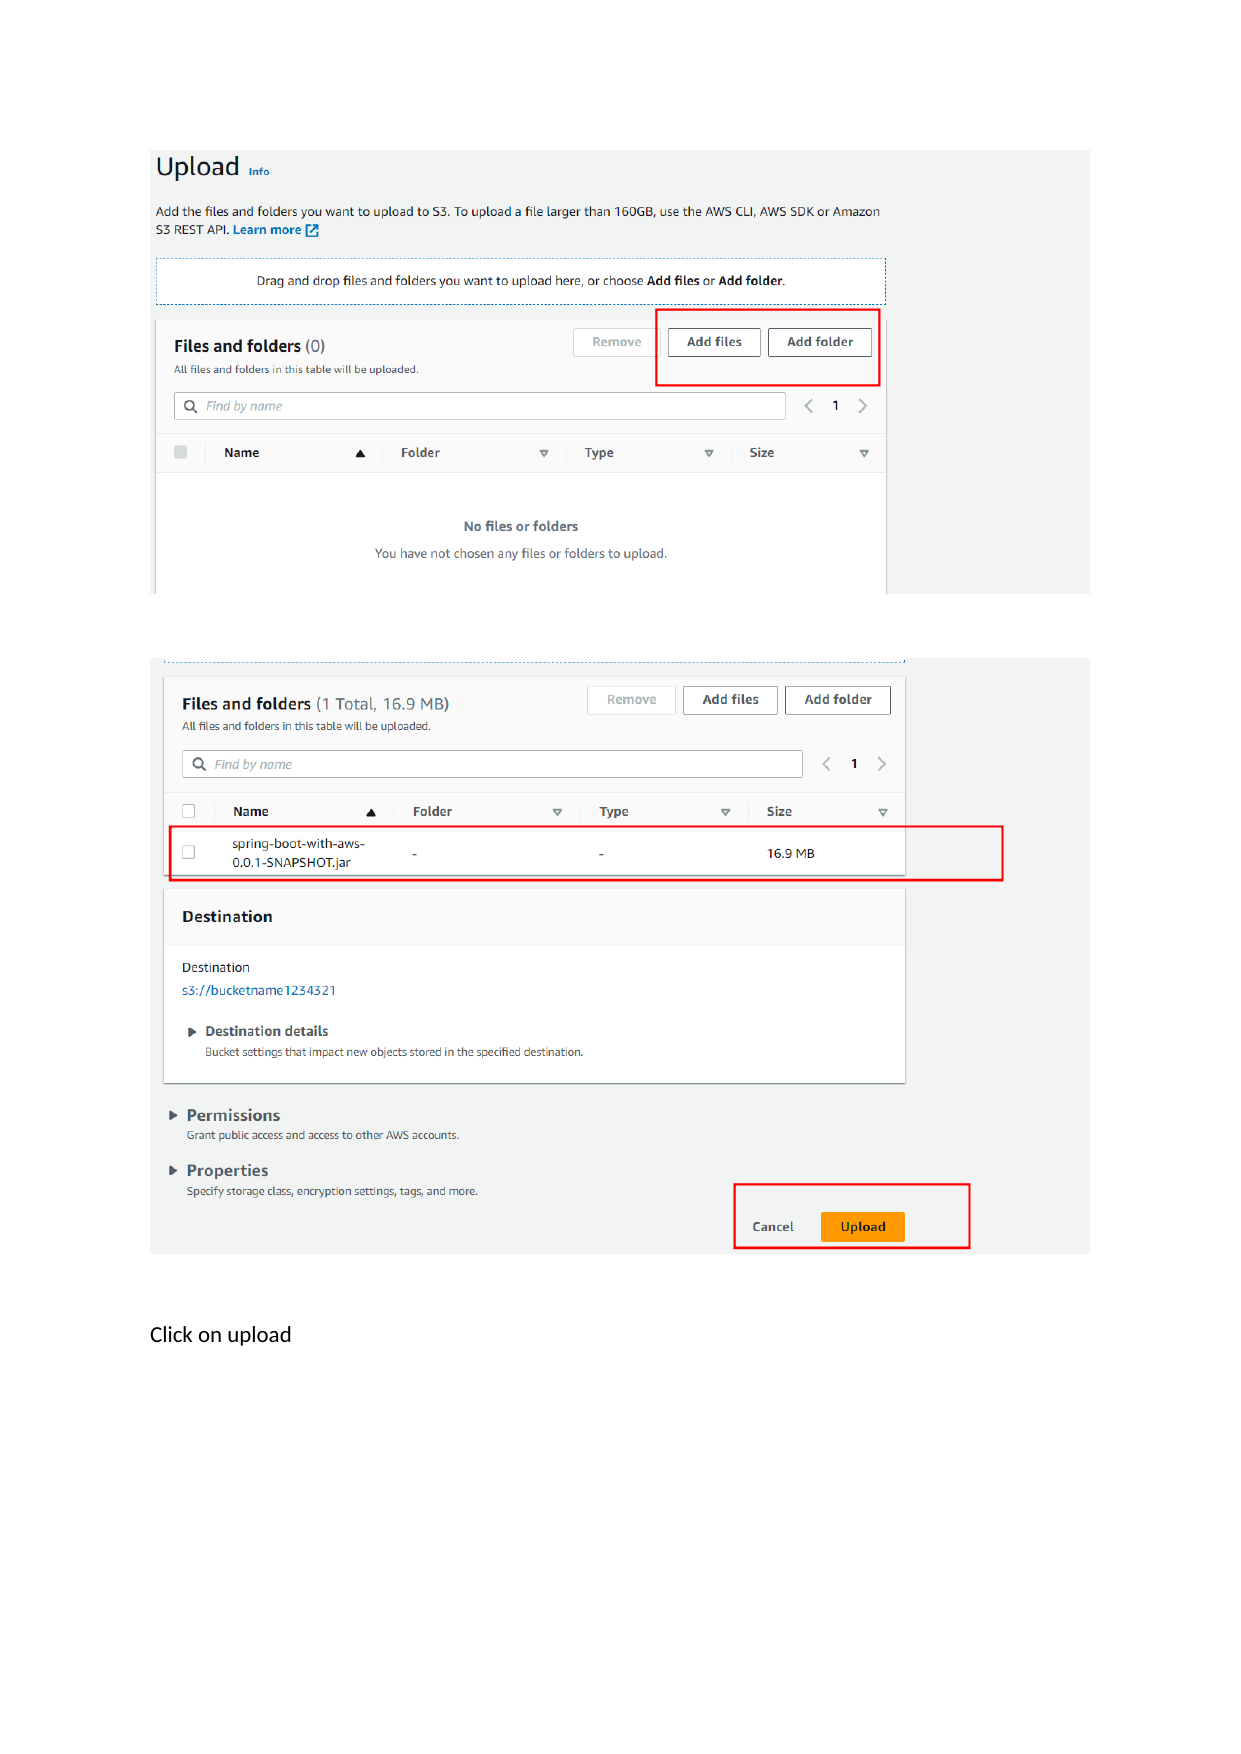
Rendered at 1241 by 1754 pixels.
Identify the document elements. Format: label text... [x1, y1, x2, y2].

picture [150, 150, 1091, 594]
picture [150, 658, 1091, 1254]
text Click on upload [150, 1320, 1090, 1348]
